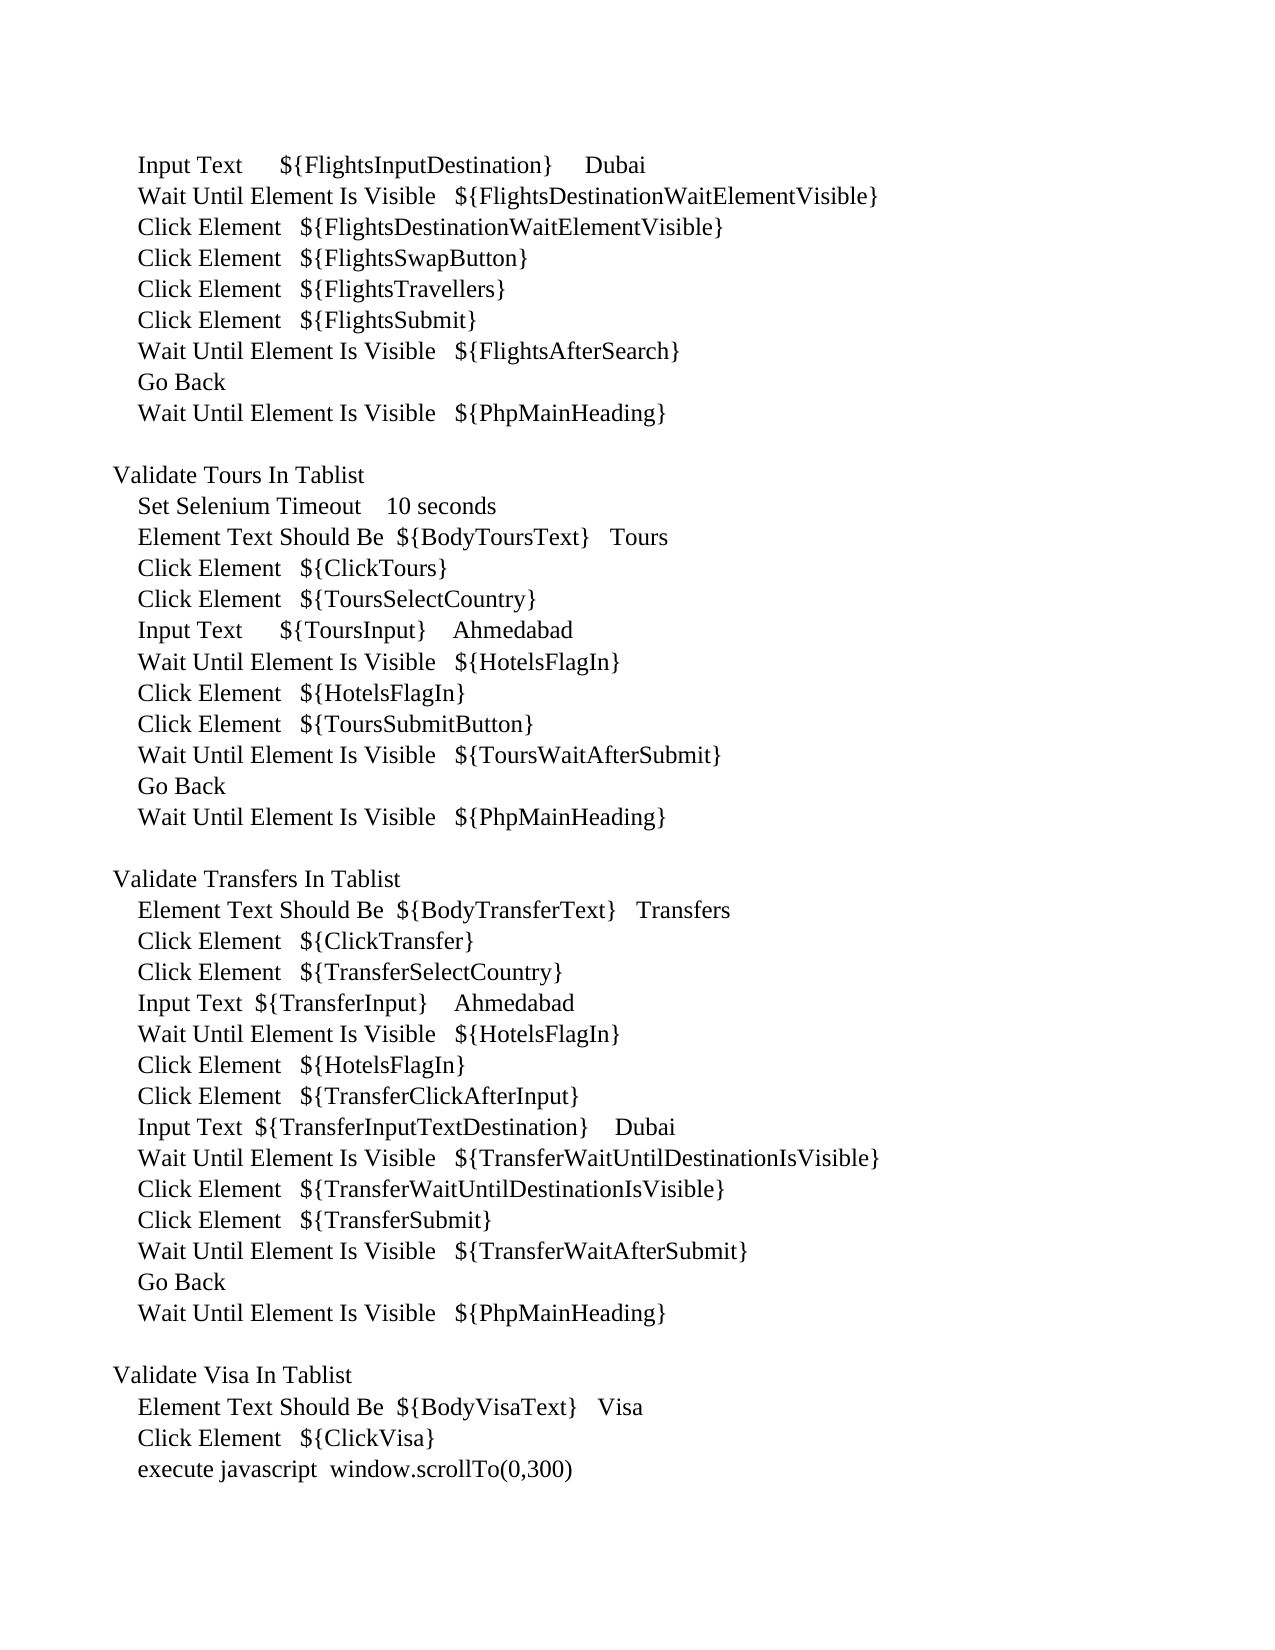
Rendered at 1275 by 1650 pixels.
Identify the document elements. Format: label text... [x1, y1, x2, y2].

text Element Text Should Be ${BodyToursText} Tours [112, 522, 1125, 551]
text Input Text ${ToursInput} Ahmedabad [112, 616, 1125, 644]
text execute javascript window.scrollTo(0,300) [112, 1454, 1125, 1482]
text Go Back [112, 1267, 1125, 1296]
text Set Selenium Timeout 10 seconds [112, 491, 1125, 520]
text Click Element ${FlightsSubmit} [112, 305, 1125, 334]
text Wait Until Element Is Visible ${PhpMainHeading} [112, 398, 1125, 427]
text Input Text ${FlightsInputDestination} Dubai [112, 150, 1125, 179]
text Wait Until Element Is Visible ${PhpMainHeading} [112, 802, 1125, 831]
text Wait Until Element Is Visible ${PhpMainHeading} [112, 1298, 1125, 1327]
text Click Element ${ClickTours} [112, 553, 1125, 582]
text Wait Until Element Is Visible ${TransferWaitUntilDestinationIsVisible} [112, 1143, 1125, 1172]
text Click Element ${HotelsFlagIn} [112, 1050, 1125, 1079]
text Click Element ${FlightsTravellers} [112, 274, 1125, 303]
text Wait Until Element Is Visible ${TransferWaitAfterSubmit} [112, 1236, 1125, 1265]
text Wait Until Element Is Visible ${FlightsAfterSearch} [112, 336, 1125, 365]
text Click Element ${TransferWaitUntilDestinationIsVisible} [112, 1174, 1125, 1203]
text Input Text ${TransferInputTextDestination} Dubai [112, 1112, 1125, 1141]
text Validate Tours In Tablist [112, 460, 1125, 489]
text Click Element ${ClickVisa} [112, 1423, 1125, 1451]
text Click Element ${TransferSelectCountry} [112, 957, 1125, 986]
text Input Text ${TransferInput} Ahmedabad [112, 988, 1125, 1017]
text Element Text Should Be ${BodyTransferText} Transfers [112, 895, 1125, 924]
text Validate Visa In Tablist [112, 1361, 1125, 1389]
text Click Element ${ToursSelectCountry} [112, 584, 1125, 613]
text Go Back [112, 771, 1125, 799]
text Wait Until Element Is Visible ${HotelsFlagIn} [112, 1019, 1125, 1048]
text Click Element ${HotelsFlagIn} [112, 678, 1125, 706]
text Click Element ${ToursSubmitButton} [112, 709, 1125, 737]
text Click Element ${ClickTransfer} [112, 926, 1125, 955]
text Validate Transfers In Tablist [112, 864, 1125, 893]
text Wait Until Element Is Visible ${HotelsFlagIn} [112, 647, 1125, 675]
text Element Text Should Be ${BodyVisaText} Visa [112, 1392, 1125, 1420]
text Click Element ${FlightsDestinationWaitElementVisible} [112, 212, 1125, 241]
text Wait Until Element Is Visible ${ToursWaitAfterSubmit} [112, 740, 1125, 768]
text Click Element ${FlightsSwapButton} [112, 243, 1125, 272]
text Click Element ${TransferSubmit} [112, 1205, 1125, 1234]
text Click Element ${TransferClickAfterInput} [112, 1081, 1125, 1110]
text Wait Until Element Is Visible ${FlightsDestinationWaitElementVisible} [112, 181, 1125, 210]
text Go Back [112, 367, 1125, 396]
